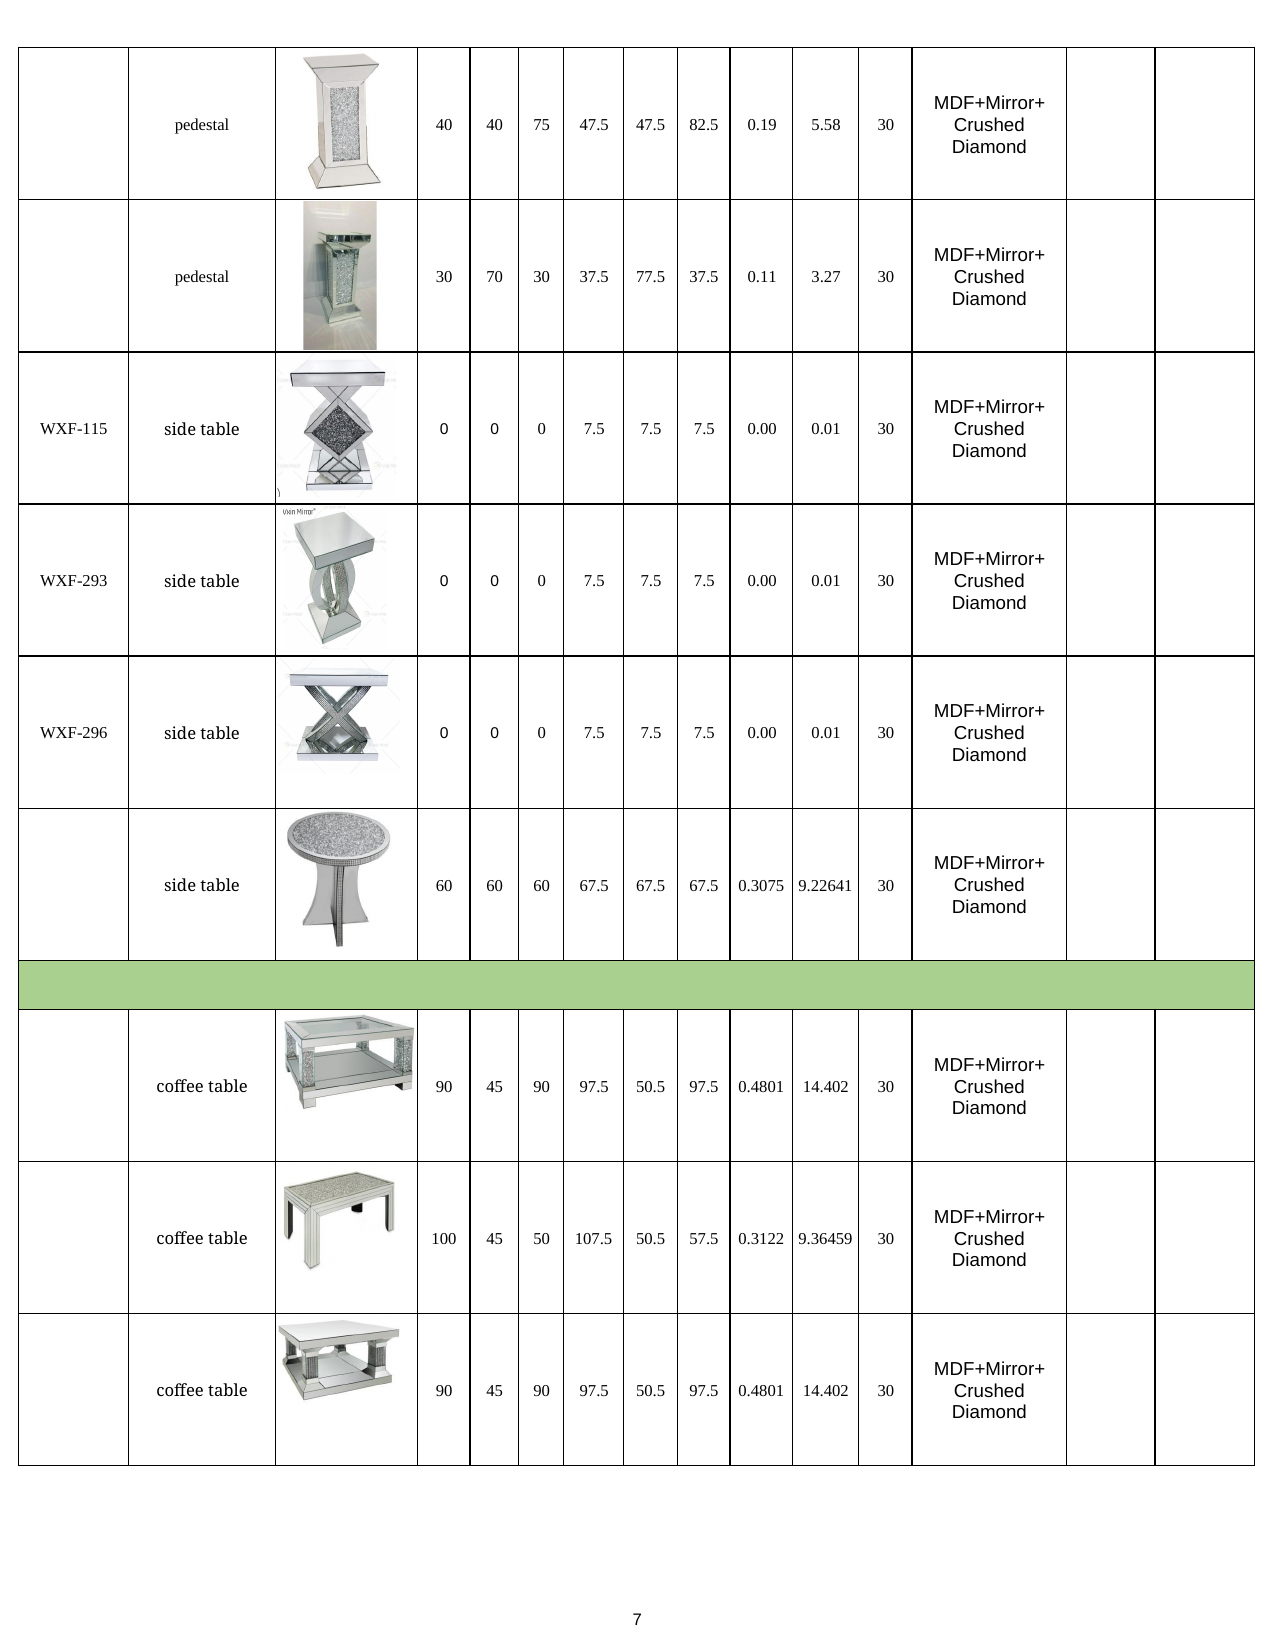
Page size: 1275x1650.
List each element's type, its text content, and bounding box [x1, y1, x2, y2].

table_cell 9.36459 [793, 1162, 858, 1313]
table_cell [276, 1314, 417, 1465]
picture [277, 353, 397, 497]
table_cell [276, 657, 417, 807]
picture [278, 658, 401, 774]
table_cell 0.00 [731, 657, 792, 807]
table_cell [19, 961, 1254, 1009]
table_cell 0.3075 [731, 809, 792, 959]
picture [283, 506, 387, 649]
table_cell 0.3122 [731, 1162, 792, 1313]
table_cell MDF+Mirror+ Crushed Diamond [913, 1162, 1066, 1313]
table_cell 90 [519, 1010, 563, 1161]
table_cell [1067, 200, 1154, 351]
table_cell 30 [859, 1162, 911, 1313]
table_cell 0.4801 [731, 1010, 792, 1161]
table_cell WXF-293 [19, 505, 128, 655]
table_cell 67.5 [564, 809, 623, 959]
table_cell 70 [471, 200, 518, 351]
table_cell [19, 809, 128, 959]
table_cell 7.5 [678, 657, 729, 807]
table_cell 3.27 [793, 200, 858, 351]
table_cell [19, 1010, 128, 1161]
table_cell 97.5 [564, 1314, 623, 1465]
table_cell [1156, 809, 1254, 959]
table_cell 100 [418, 1162, 469, 1313]
table_cell 0 [471, 505, 518, 655]
table_cell [1156, 1162, 1254, 1313]
table_cell 7.5 [624, 353, 677, 503]
table_header 75 [519, 48, 563, 199]
table_cell 30 [519, 200, 563, 351]
table_cell MDF+Mirror+ Crushed Diamond [913, 200, 1066, 351]
table_cell 90 [519, 1314, 563, 1465]
table_cell [276, 809, 417, 959]
table_cell 0 [471, 657, 518, 807]
table_cell 50.5 [624, 1162, 677, 1313]
table_cell 0 [519, 353, 563, 503]
table_cell MDF+Mirror+ Crushed Diamond [913, 1010, 1066, 1161]
table_header 40 [418, 48, 469, 199]
table_cell 67.5 [678, 809, 729, 959]
table_cell 7.5 [678, 505, 729, 655]
picture [277, 1163, 401, 1274]
table_cell side table [129, 809, 275, 959]
table_cell 30 [859, 1010, 911, 1161]
table_header MDF+Mirror+ Crushed Diamond [913, 48, 1066, 199]
picture [303, 201, 377, 350]
table_cell 0 [418, 657, 469, 807]
table_cell 30 [859, 657, 911, 807]
table_header 47.5 [624, 48, 677, 199]
table_cell 67.5 [624, 809, 677, 959]
table_cell MDF+Mirror+ Crushed Diamond [913, 505, 1066, 655]
table_cell MDF+Mirror+ Crushed Diamond [913, 353, 1066, 503]
table_cell pedestal [129, 200, 275, 351]
table_cell [276, 200, 417, 351]
table_cell 7.5 [624, 657, 677, 807]
table_cell 0.4801 [731, 1314, 792, 1465]
table_header 30 [859, 48, 911, 199]
table_cell [1156, 657, 1254, 807]
table_header [1156, 48, 1254, 199]
table_cell 0.01 [793, 505, 858, 655]
table_cell MDF+Mirror+ Crushed Diamond [913, 657, 1066, 807]
table_header 5.58 [793, 48, 858, 199]
table_cell 14.402 [793, 1314, 858, 1465]
table_cell 90 [418, 1314, 469, 1465]
table_cell 30 [859, 1314, 911, 1465]
table_cell 30 [859, 505, 911, 655]
table_cell [19, 200, 128, 351]
table_cell 30 [859, 809, 911, 959]
table_cell [1067, 1162, 1154, 1313]
picture [280, 1011, 417, 1111]
table_header [276, 48, 417, 199]
table_cell 97.5 [678, 1010, 729, 1161]
table_cell side table [129, 353, 275, 503]
table_cell 0 [418, 505, 469, 655]
table_cell 7.5 [678, 353, 729, 503]
table_header 82.5 [678, 48, 729, 199]
table_cell [1067, 657, 1154, 807]
table_cell 90 [418, 1010, 469, 1161]
table_cell 37.5 [678, 200, 729, 351]
table_cell 50 [519, 1162, 563, 1313]
table_header pedestal [129, 48, 275, 199]
table_cell [19, 1314, 128, 1465]
table_cell [1156, 1010, 1254, 1161]
picture [276, 810, 401, 948]
table_header [19, 48, 128, 199]
table_cell coffee table [129, 1010, 275, 1161]
table_cell [276, 1010, 417, 1161]
table_cell [1067, 353, 1154, 503]
table_cell 0.11 [731, 200, 792, 351]
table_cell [913, 1314, 1066, 1465]
table_header 40 [471, 48, 518, 199]
table_cell 0.01 [793, 353, 858, 503]
picture [286, 49, 398, 194]
table_cell 30 [859, 353, 911, 503]
table_header [1067, 48, 1154, 199]
table_cell 45 [471, 1010, 518, 1161]
table_cell 45 [471, 1314, 518, 1465]
picture [276, 1315, 400, 1405]
table_cell 45 [471, 1162, 518, 1313]
table_cell 57.5 [678, 1162, 729, 1313]
table_cell [1156, 1314, 1254, 1465]
table_cell [1067, 1314, 1154, 1465]
table_cell [1067, 505, 1154, 655]
table_cell 9.22641 [793, 809, 858, 959]
table_cell 0 [519, 657, 563, 807]
table_cell 30 [418, 200, 469, 351]
table_cell [1156, 353, 1254, 503]
table_cell 60 [471, 809, 518, 959]
table_cell 7.5 [564, 353, 623, 503]
table_cell 0.00 [731, 505, 792, 655]
table_cell [1067, 1010, 1154, 1161]
table_cell 60 [418, 809, 469, 959]
table_cell [19, 1162, 128, 1313]
table_cell 14.402 [793, 1010, 858, 1161]
table_cell 0 [471, 353, 518, 503]
table_cell coffee table [129, 1314, 275, 1465]
table_cell 7.5 [564, 505, 623, 655]
table_cell 37.5 [564, 200, 623, 351]
table_cell coffee table [129, 1162, 275, 1313]
table_cell 97.5 [678, 1314, 729, 1465]
table_cell 0.00 [731, 353, 792, 503]
table_header 47.5 [564, 48, 623, 199]
table_cell WXF-115 [19, 353, 128, 503]
table_cell 50.5 [624, 1314, 677, 1465]
table_cell 0.01 [793, 657, 858, 807]
table_cell [1156, 505, 1254, 655]
table_cell 7.5 [564, 657, 623, 807]
table_cell [276, 505, 417, 655]
table_cell 50.5 [624, 1010, 677, 1161]
table_cell [1067, 809, 1154, 959]
table_cell MDF+Mirror+ Crushed Diamond [913, 809, 1066, 959]
table_header 0.19 [731, 48, 792, 199]
table_cell 0 [418, 353, 469, 503]
table_cell 30 [859, 200, 911, 351]
table_cell [276, 1162, 417, 1313]
table_cell side table [129, 505, 275, 655]
table_cell 97.5 [564, 1010, 623, 1161]
table_cell 7.5 [624, 505, 677, 655]
table_cell WXF-296 [19, 657, 128, 807]
table_cell 0 [519, 505, 563, 655]
table_cell side table [129, 657, 275, 807]
table_cell 77.5 [624, 200, 677, 351]
table_cell 107.5 [564, 1162, 623, 1313]
table_cell [1156, 200, 1254, 351]
table_cell [276, 353, 417, 503]
table_cell 60 [519, 809, 563, 959]
